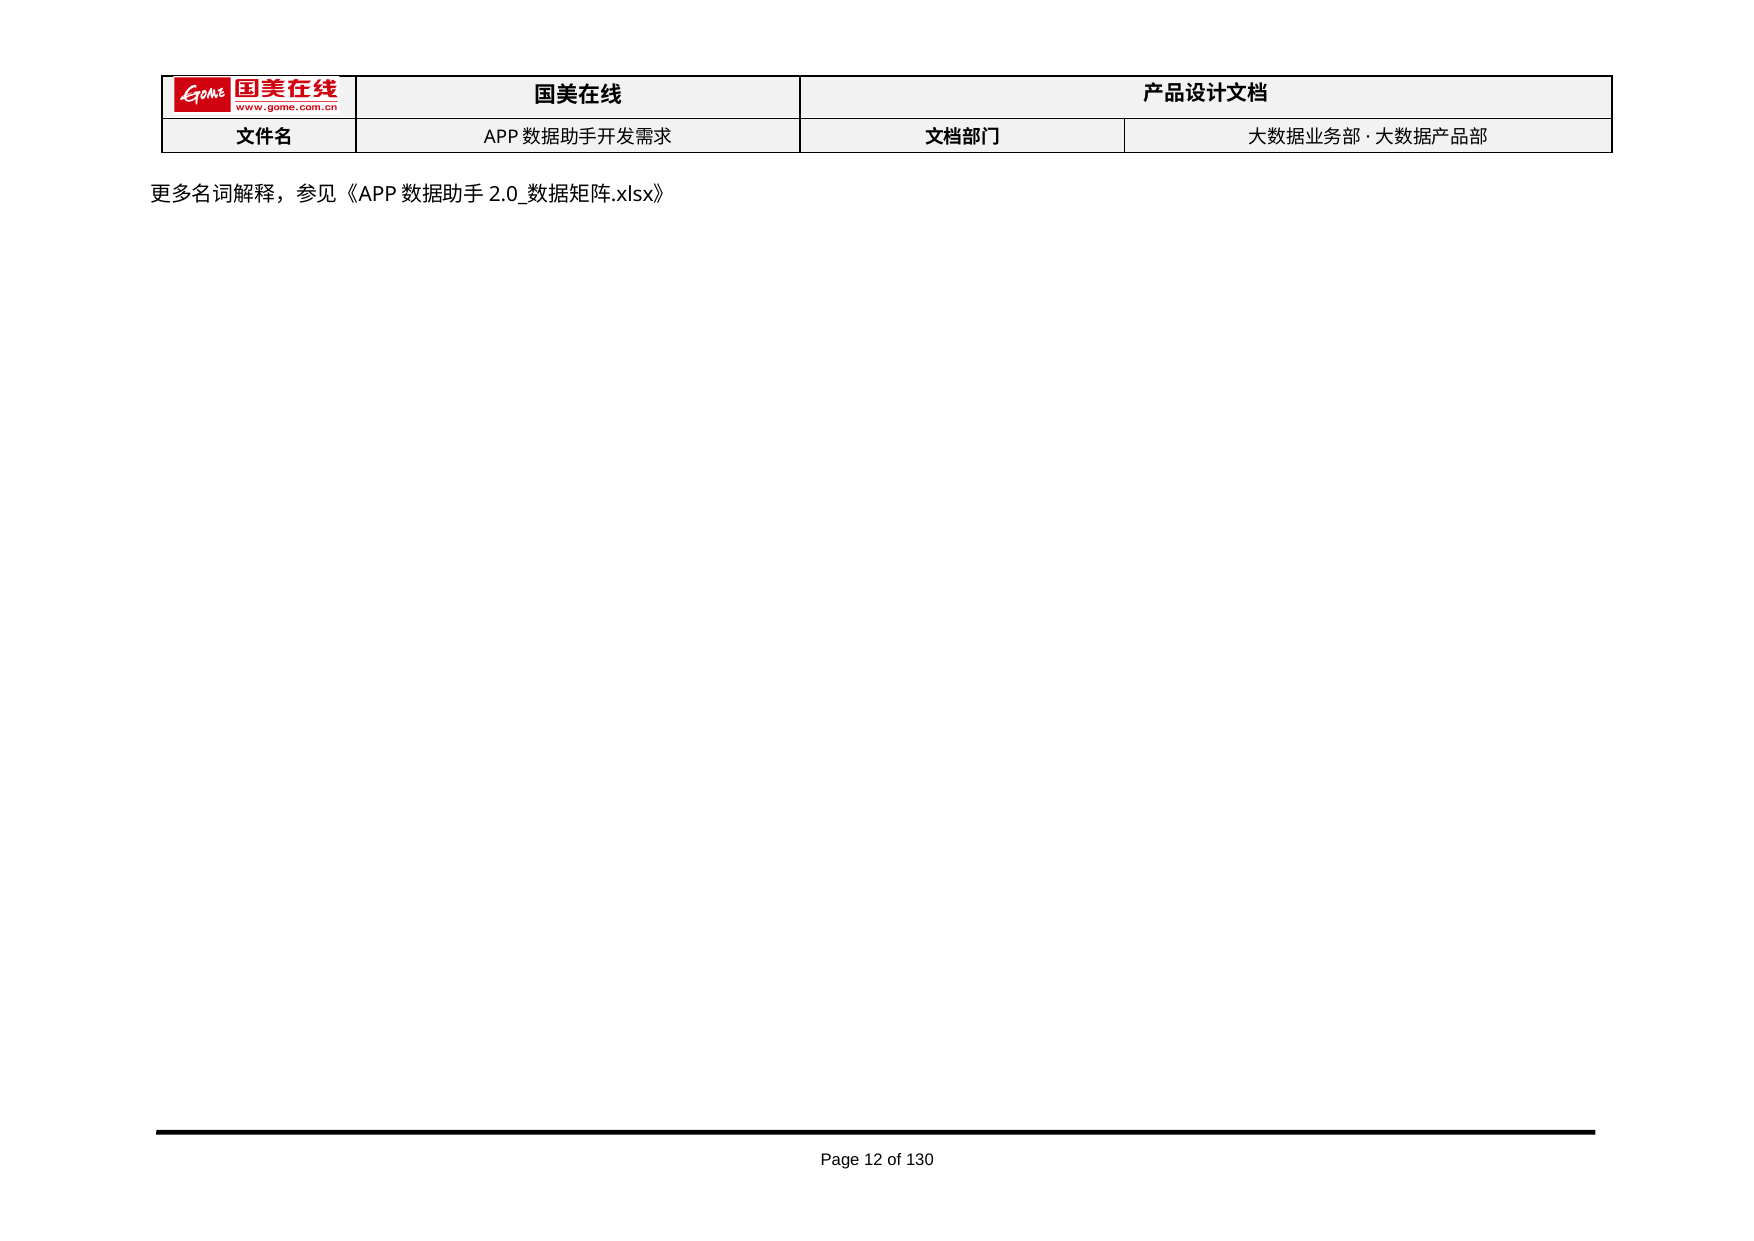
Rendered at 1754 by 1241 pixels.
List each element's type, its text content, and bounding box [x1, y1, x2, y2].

picture [173, 76, 340, 114]
text 更多名词解释，参见《APP数据助手2.0_数据矩阵.xlsx》 [150, 177, 1604, 208]
